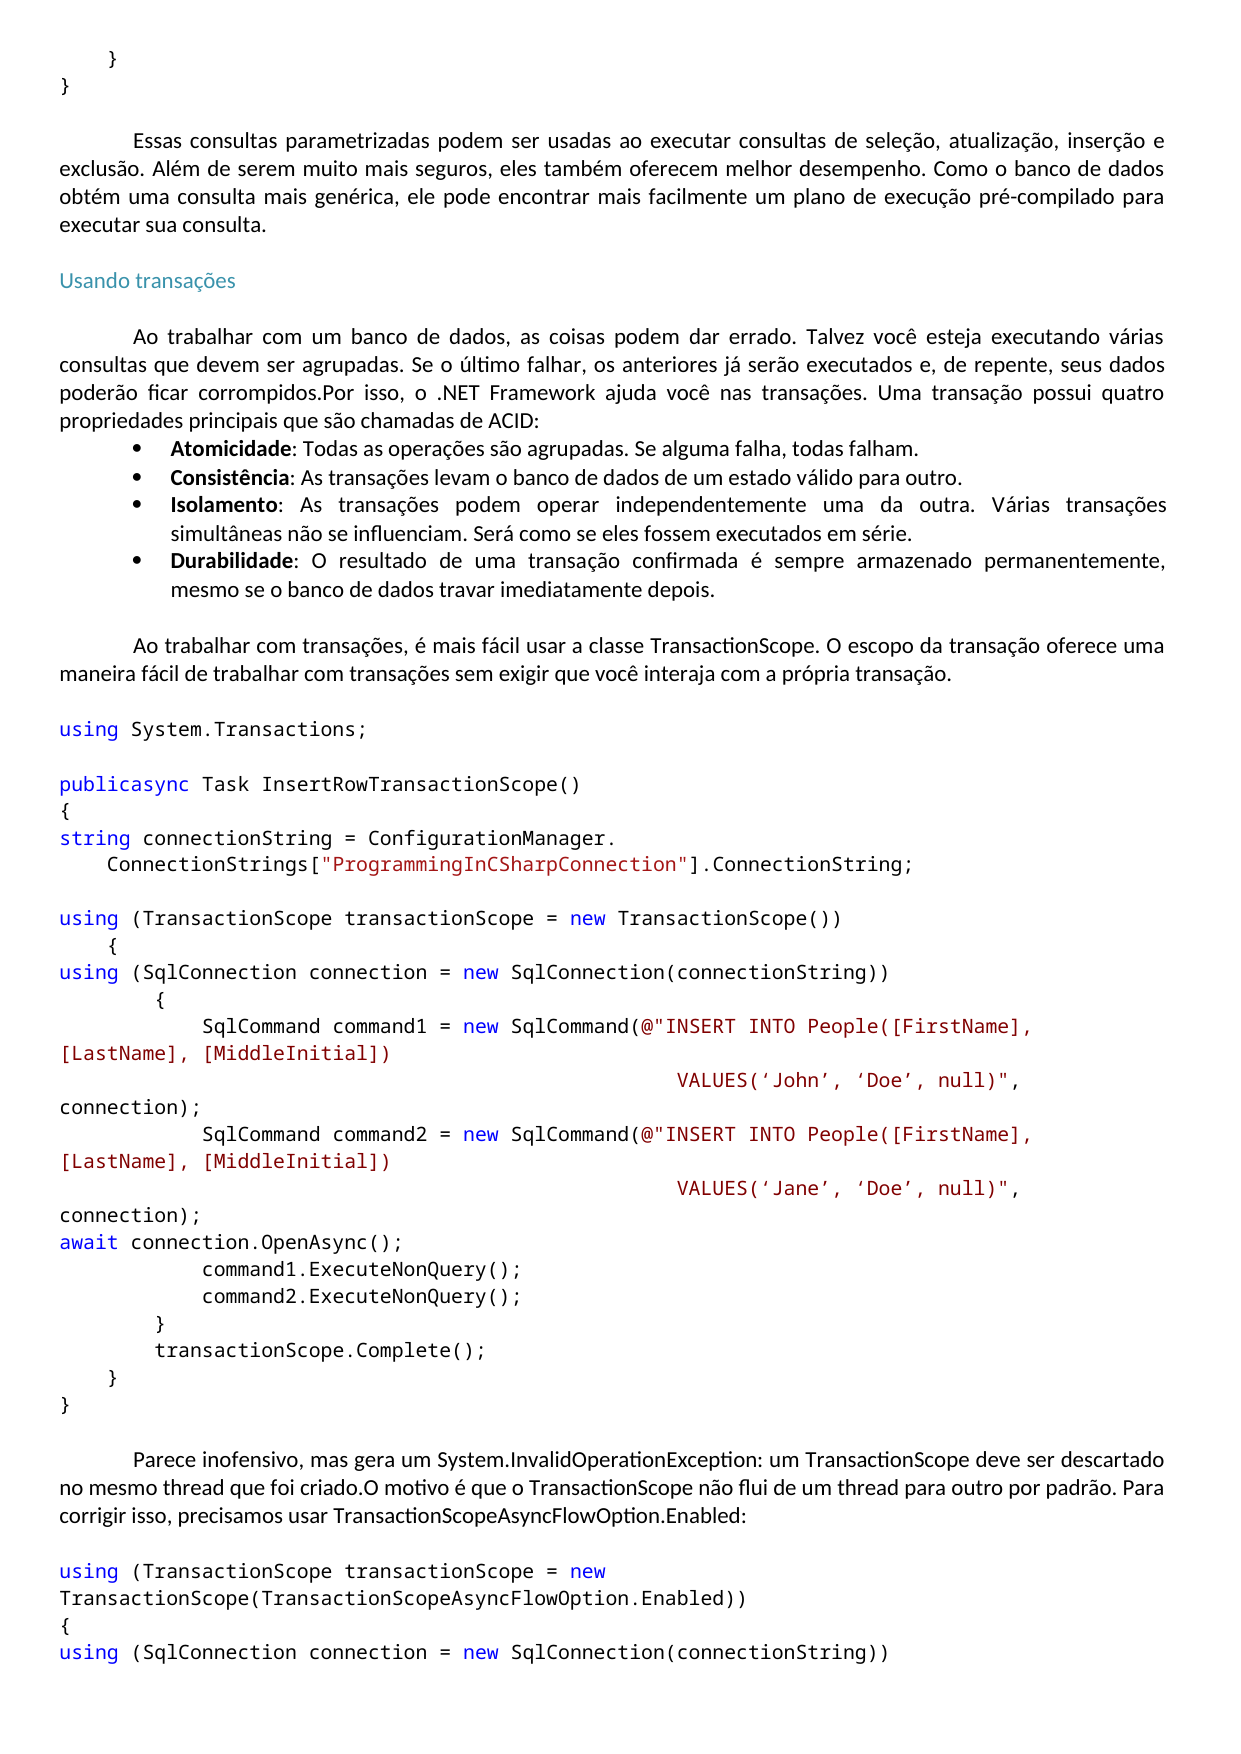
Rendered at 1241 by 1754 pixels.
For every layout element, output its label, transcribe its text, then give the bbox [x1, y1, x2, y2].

text transactionScope.Complete(); [59, 1336, 1167, 1363]
text Ao trabalhar com um banco de dados, as coisas podem dar errado. Talvez você esteja executando várias consultas que devem ser agrupadas. Se o último falhar, os anteriores já serão executados e, de repente, seus dados poderão ficar corrompidos.Por isso, o .NET Framework ajuda você nas transações. Uma transação possui quatro propriedades principais que são chamadas de ACID: [59, 322, 1167, 434]
text } [59, 1363, 1167, 1390]
text using System.Transactions; [59, 715, 1167, 742]
text VALUES(‘Jane’, ‘Doe’, null)", connection); [59, 1174, 1167, 1228]
text await connection.OpenAsync(); [59, 1228, 1167, 1255]
text publicasync Task InsertRowTransactionScope() [59, 770, 1167, 797]
text Essas consultas parametrizadas podem ser usadas ao executar consultas de seleção, atualização, inserção e exclusão. Além de serem muito mais seguros, eles também oferecem melhor desempenho. Como o banco de dados obtém uma consulta mais genérica, ele pode encontrar mais facilmente um plano de execução pré-compilado para executar sua consulta. [59, 126, 1167, 238]
text Usando transações [59, 266, 1167, 294]
text command1.ExecuteNonQuery(); [59, 1255, 1167, 1282]
text Parece inofensivo, mas gera um System.InvalidOperationException: um TransactionScope deve ser descartado no mesmo thread que foi criado.O motivo é que o TransactionScope não flui de um thread para outro por padrão. Para corrigir isso, precisamos usar TransactionScopeAsyncFlowOption.Enabled: [59, 1445, 1167, 1529]
text SqlCommand command2 = new SqlCommand(@"INSERT INTO People([FirstName], [LastName], [MiddleInitial]) [59, 1121, 1167, 1174]
text } [59, 44, 1167, 71]
list Consistência: As transações levam o banco de dados de um estado válido para outro. [133, 463, 1167, 491]
text Ao trabalhar com transações, é mais fácil usar a classe TransactionScope. O escopo da transação oferece uma maneira fácil de trabalhar com transações sem exigir que você interaja com a própria transação. [59, 631, 1167, 687]
text } [59, 71, 1167, 98]
list Isolamento: As transações podem operar independentemente uma da outra. Várias transações simultâneas não se influenciam. Será como se eles fossem executados em série. [133, 491, 1167, 547]
text VALUES(‘John’, ‘Doe’, null)", connection); [59, 1067, 1167, 1121]
text { [59, 1611, 1167, 1638]
text using (SqlConnection connection = new SqlConnection(connectionString)) [59, 959, 1167, 986]
text command2.ExecuteNonQuery(); [59, 1282, 1167, 1309]
text using (TransactionScope transactionScope = new TransactionScope()) [59, 905, 1167, 932]
text } [59, 1309, 1167, 1336]
text using (TransactionScope transactionScope = new TransactionScope(TransactionScopeAsyncFlowOption.Enabled)) [59, 1557, 1167, 1611]
text ConnectionStrings["ProgrammingInCSharpConnection"].ConnectionString; [59, 851, 1167, 878]
text using (SqlConnection connection = new SqlConnection(connectionString)) [59, 1638, 1167, 1665]
text string connectionString = ConfigurationManager. [59, 824, 1167, 851]
text { [59, 932, 1167, 959]
text } [59, 1390, 1167, 1417]
text { [59, 986, 1167, 1013]
text { [59, 797, 1167, 824]
list Atomicidade: Todas as operações são agrupadas. Se alguma falha, todas falham. [133, 434, 1167, 463]
list Durabilidade: O resultado de uma transação confirmada é sempre armazenado permanentemente, mesmo se o banco de dados travar imediatamente depois. [133, 547, 1167, 603]
text SqlCommand command1 = new SqlCommand(@"INSERT INTO People([FirstName], [LastName], [MiddleInitial]) [59, 1013, 1167, 1067]
